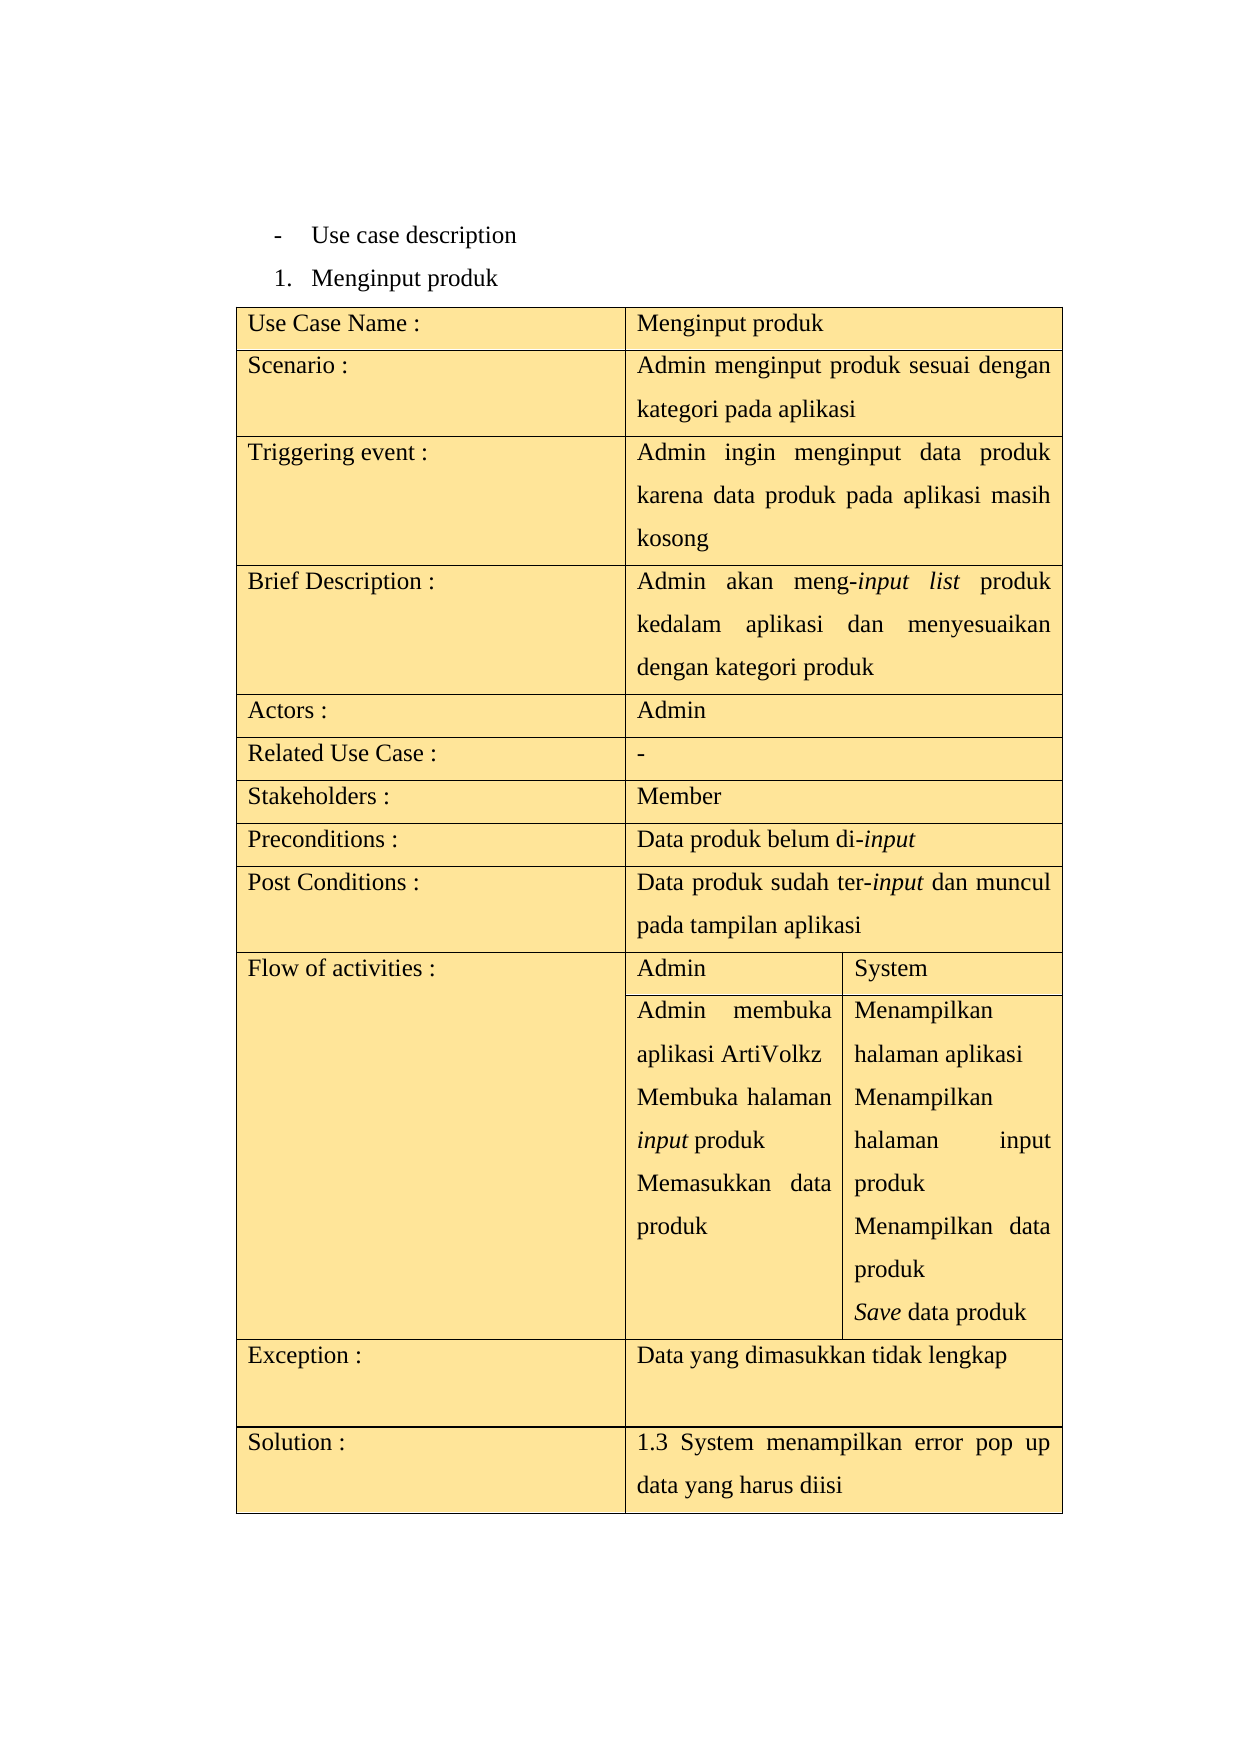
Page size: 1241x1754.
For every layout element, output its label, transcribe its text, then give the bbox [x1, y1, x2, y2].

table_cell Exception : [237, 1340, 625, 1426]
list Use case description [274, 220, 1063, 249]
table_cell Data yang dimasukkan tidak lengkap [626, 1340, 1062, 1426]
table_cell Actors : [237, 695, 625, 737]
table_cell Admin ingin menginput data produk karena data produk pada aplikasi masih kosong [626, 437, 1062, 565]
table_cell - [626, 738, 1062, 780]
table_cell Scenario : [237, 351, 625, 436]
table_cell Member [626, 781, 1062, 823]
table_cell 1.3 System menampilkan error pop up data yang harus diisi [626, 1428, 1062, 1512]
table_cell Brief Description : [237, 566, 625, 694]
table_cell Solution : [237, 1428, 625, 1512]
table_cell Admin menginput produk sesuai dengan kategori pada aplikasi [626, 351, 1062, 436]
table_header Use Case Name : [237, 308, 625, 349]
table_cell Menampilkan halaman aplikasi Menampilkan halaman input produk Menampilkan data produk Save data produk [843, 996, 1062, 1339]
table_cell Data produk belum di-input [626, 824, 1062, 866]
list Menginput produk [274, 263, 1063, 292]
table_cell Preconditions : [237, 824, 625, 866]
table_cell Related Use Case : [237, 738, 625, 780]
table_header Menginput produk [626, 308, 1062, 349]
table_cell Post Conditions : [237, 867, 625, 952]
table_cell System [843, 953, 1062, 994]
table_cell Triggering event : [237, 437, 625, 565]
table_cell Admin [626, 695, 1062, 737]
table_cell Admin membuka aplikasi ArtiVolkz Membuka halaman input produk Memasukkan data produk [626, 996, 842, 1339]
table_cell Admin akan meng-input list produk kedalam aplikasi dan menyesuaikan dengan kategori produk [626, 566, 1062, 694]
table_cell Admin [626, 953, 842, 994]
table_cell Flow of activities : [237, 953, 625, 1339]
table_cell Data produk sudah ter-input dan muncul pada tampilan aplikasi [626, 867, 1062, 952]
table_cell Stakeholders : [237, 781, 625, 823]
